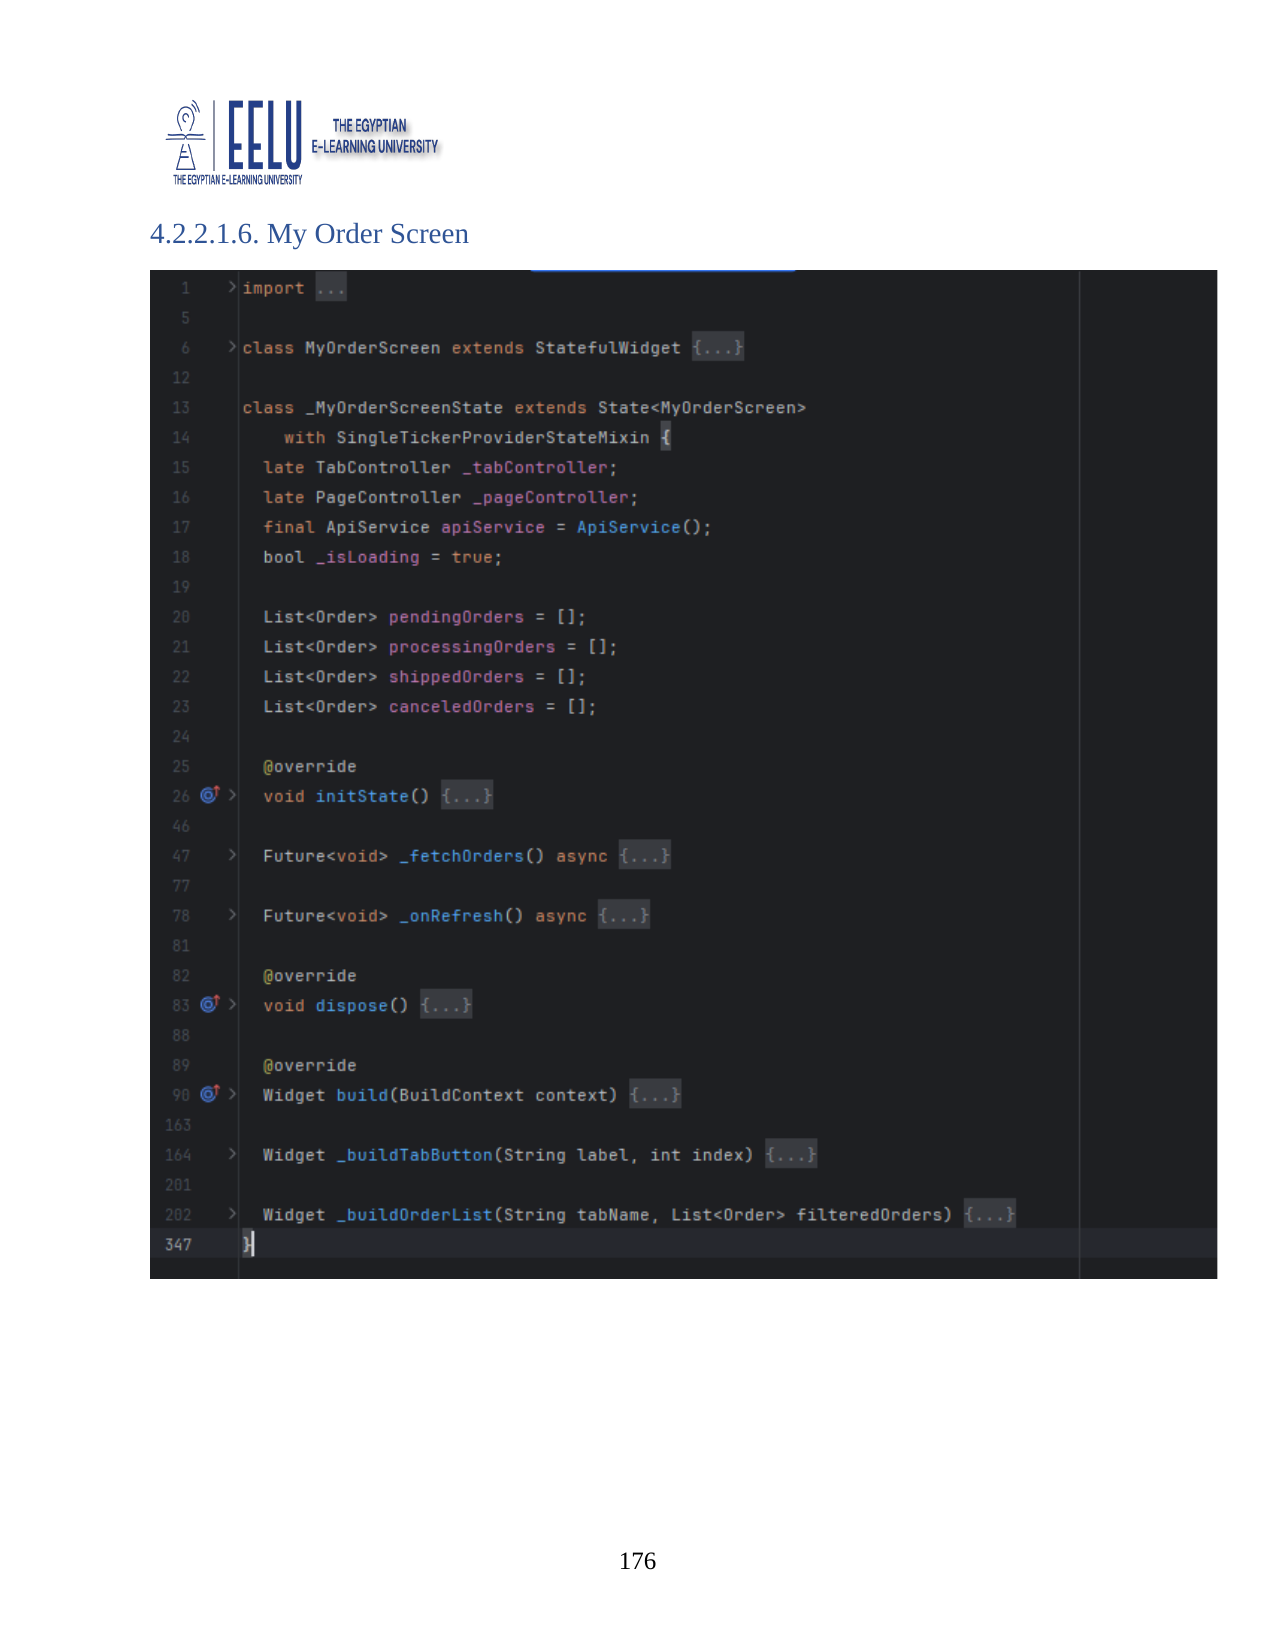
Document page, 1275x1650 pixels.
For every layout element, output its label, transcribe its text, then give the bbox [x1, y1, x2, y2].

subtitle 4.2.2.1.6. My Order Screen [150, 216, 1125, 250]
picture [150, 270, 1218, 1279]
picture [150, 75, 444, 188]
